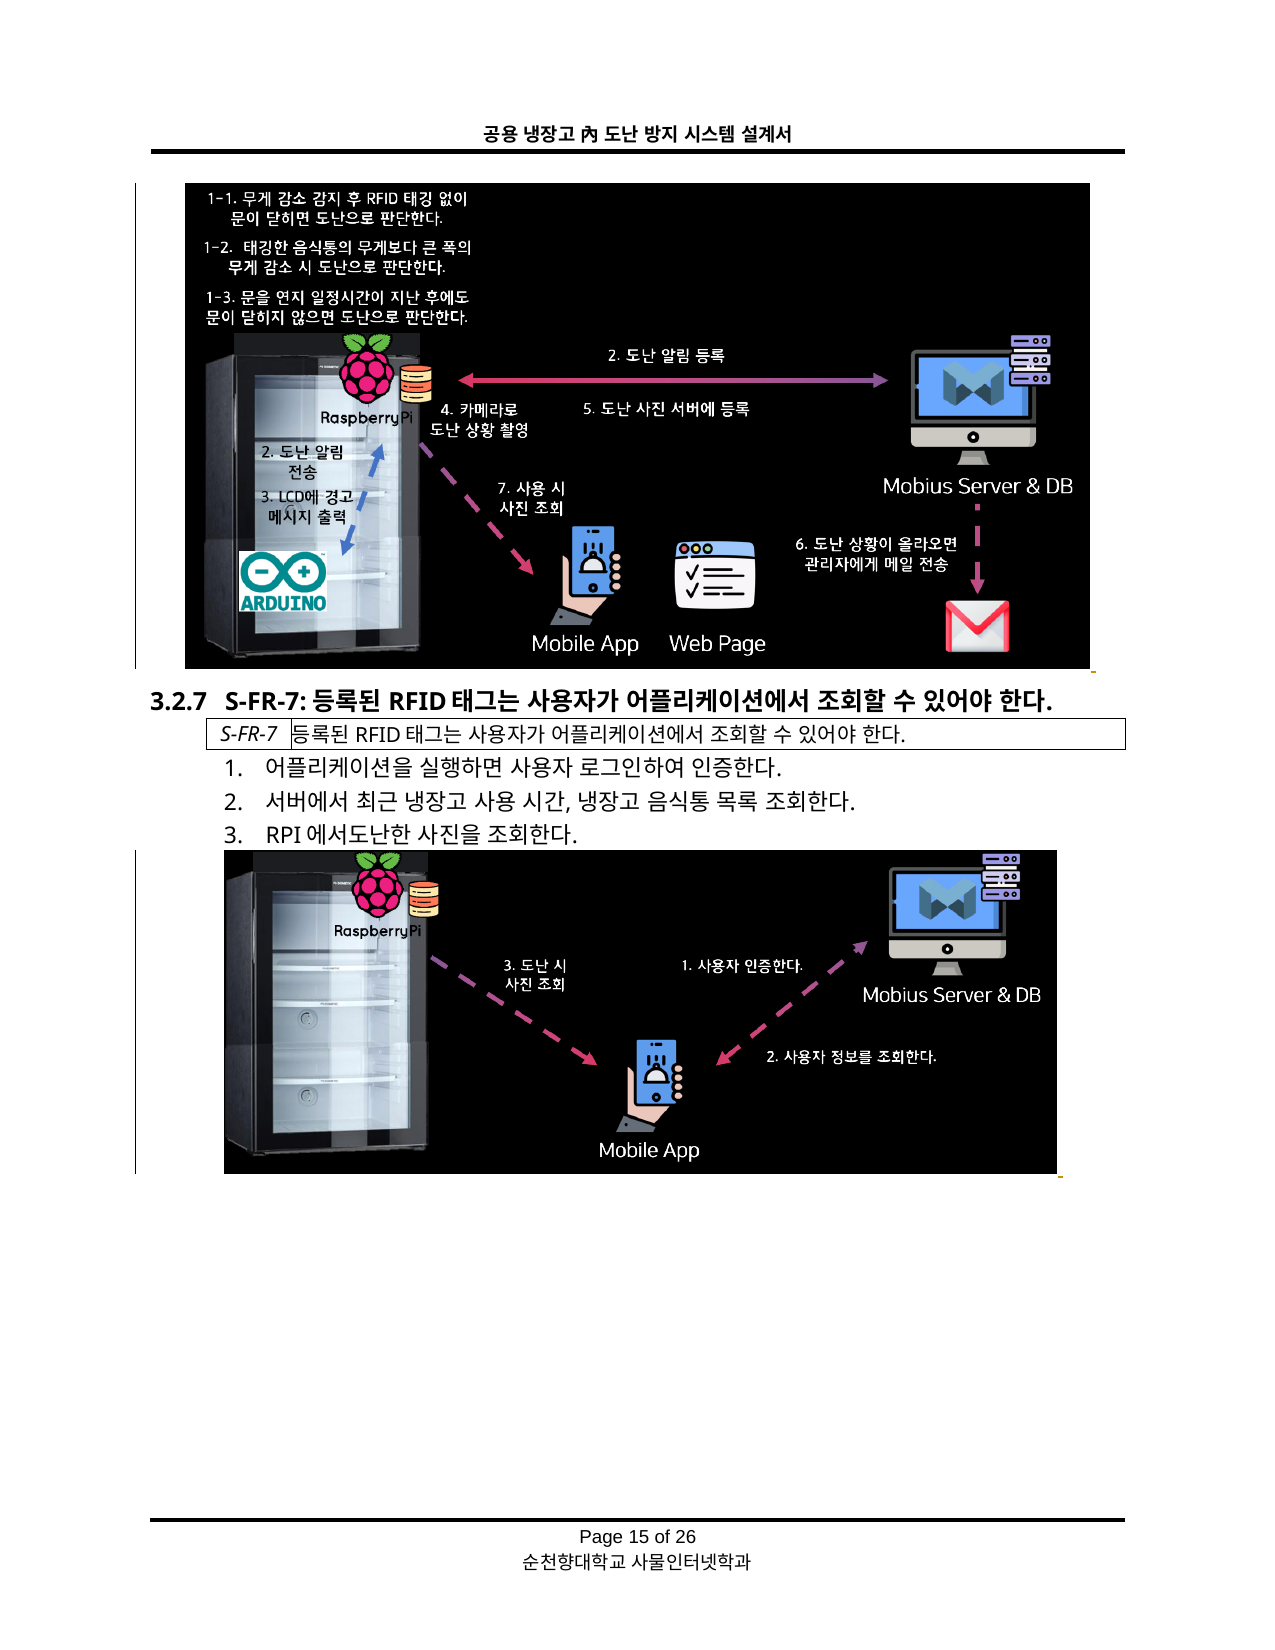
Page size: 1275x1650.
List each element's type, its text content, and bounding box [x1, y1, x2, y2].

picture [184, 182, 1091, 669]
picture [223, 850, 1058, 1174]
list 어플리케이션을 실행하면 사용자 로그인하여 인증한다. [224, 750, 1125, 783]
subtitle S-FR-7: 등록된 RFID태그는 사용자가 어플리케이션에서 조회할 수 있어야 한다. [150, 681, 1125, 718]
table_header 등록된 RFID태그는 사용자가 어플리케이션에서 조회할 수 있어야 한다. [292, 719, 1125, 749]
table_header S-FR-7 [207, 719, 291, 749]
list 서버에서 최근 냉장고 사용 시간, 냉장고 음식통 목록 조회한다. [224, 783, 1125, 817]
list RPI에서도난한 사진을 조회한다. [224, 817, 1125, 850]
